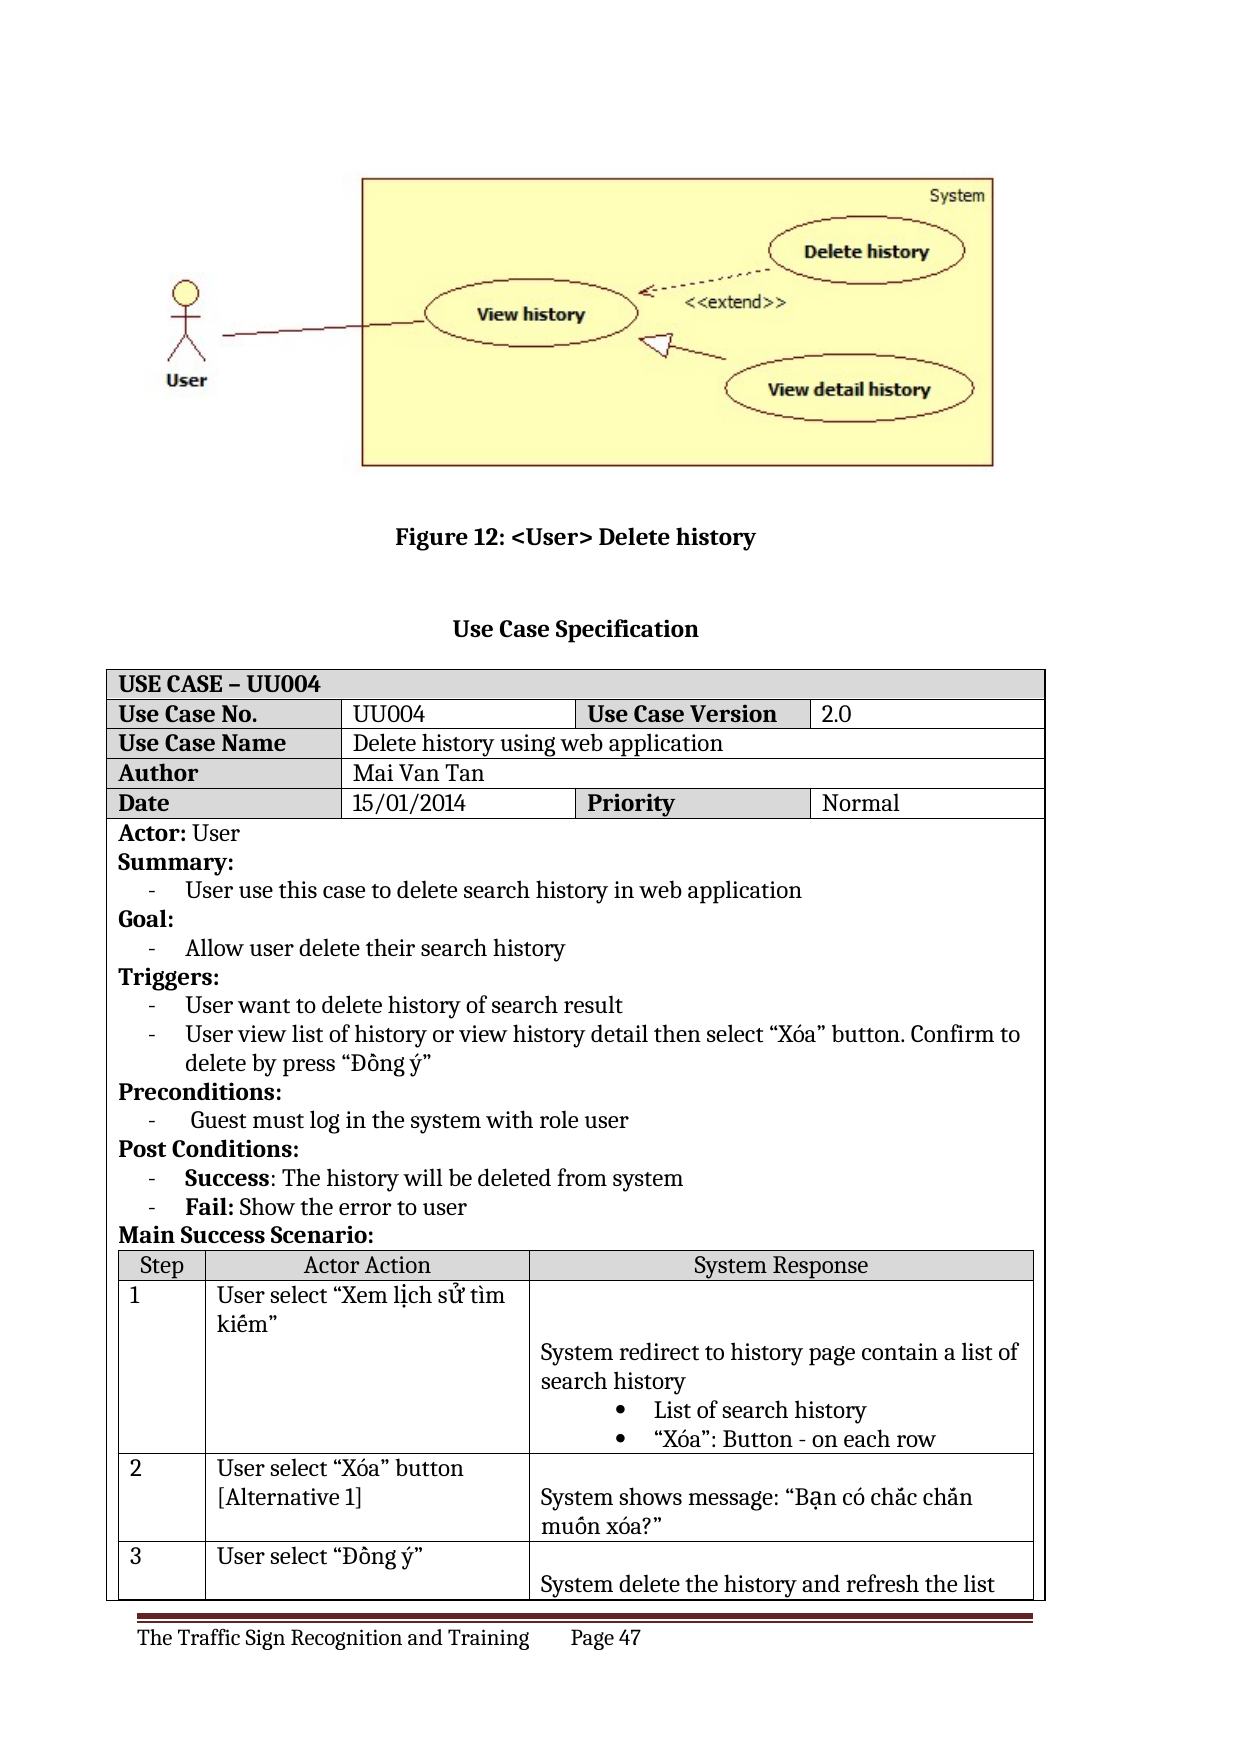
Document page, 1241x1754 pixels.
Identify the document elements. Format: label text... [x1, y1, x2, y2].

text Figure 12: <User> Delete history [118, 523, 1033, 551]
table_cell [107, 819, 1044, 1600]
table_cell Author [107, 759, 341, 788]
picture [118, 147, 1025, 498]
table_cell 15/01/2014 [342, 789, 575, 818]
table_cell Priority [576, 789, 810, 818]
table_header USE CASE – UU004 [107, 670, 1044, 698]
table_cell 2.0 [811, 700, 1044, 728]
table_cell Mai Van Tan [342, 759, 1044, 788]
table_cell Use Case No. [107, 700, 341, 728]
table_cell Date [107, 789, 341, 818]
table_cell Use Case Version [576, 700, 810, 728]
table_cell UU004 [342, 700, 575, 728]
table_cell Use Case Name [107, 729, 341, 758]
subtitle Use Case Specification [118, 615, 1033, 644]
table_cell Delete history using web application [342, 729, 1044, 758]
table_cell Normal [811, 789, 1044, 818]
